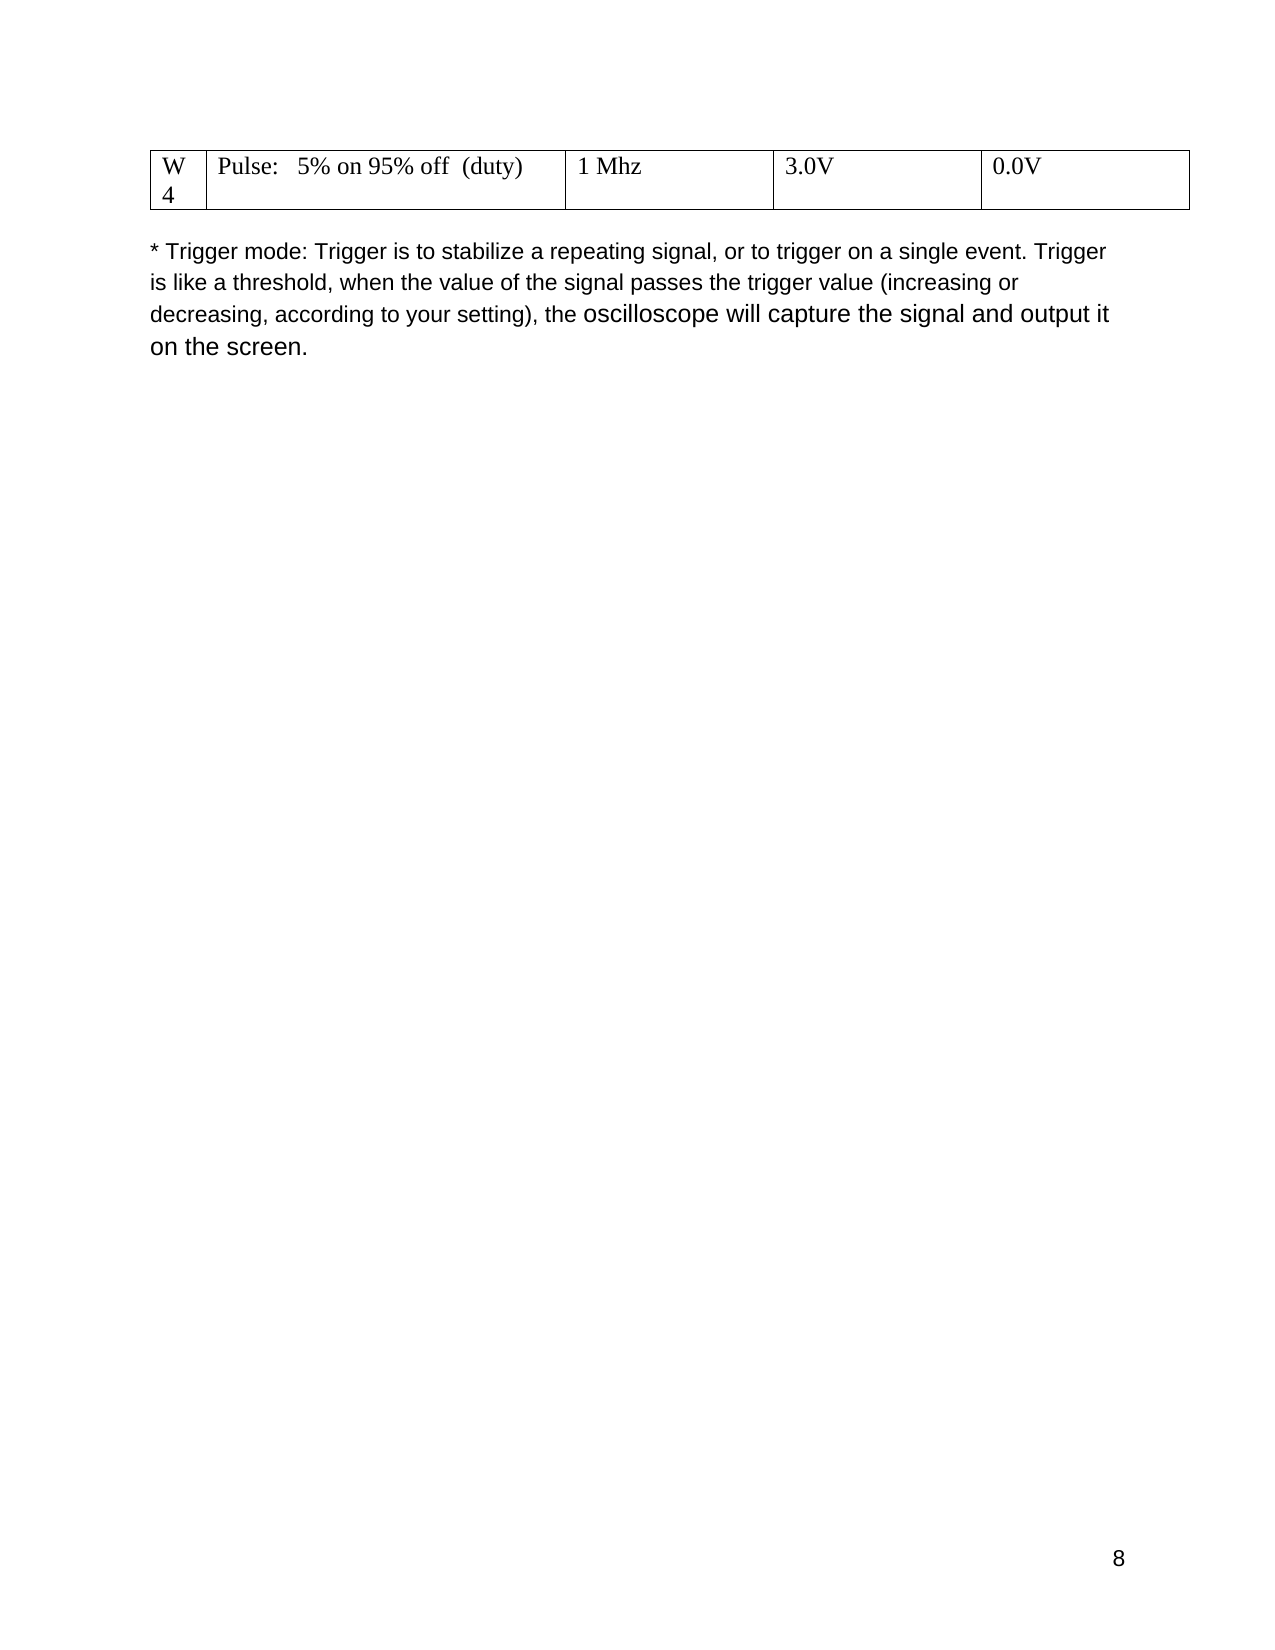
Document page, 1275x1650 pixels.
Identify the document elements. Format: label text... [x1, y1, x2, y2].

table_cell 1 Mhz [566, 151, 773, 208]
table_cell 3.0V [774, 151, 981, 208]
table_cell Pulse: 5% on 95% off (duty) [207, 151, 565, 208]
table_cell 0.0V [982, 151, 1189, 208]
text * Trigger mode: Trigger is to stabilize a repeating signal, or to trigger on a single event. Trigger is like a threshold, when the value of the signal passes the trigger value (increasing or decreasing, according to your setting), the oscilloscope will capture the signal and output it on the screen. [150, 238, 1125, 361]
table_cell W4 [151, 151, 206, 208]
